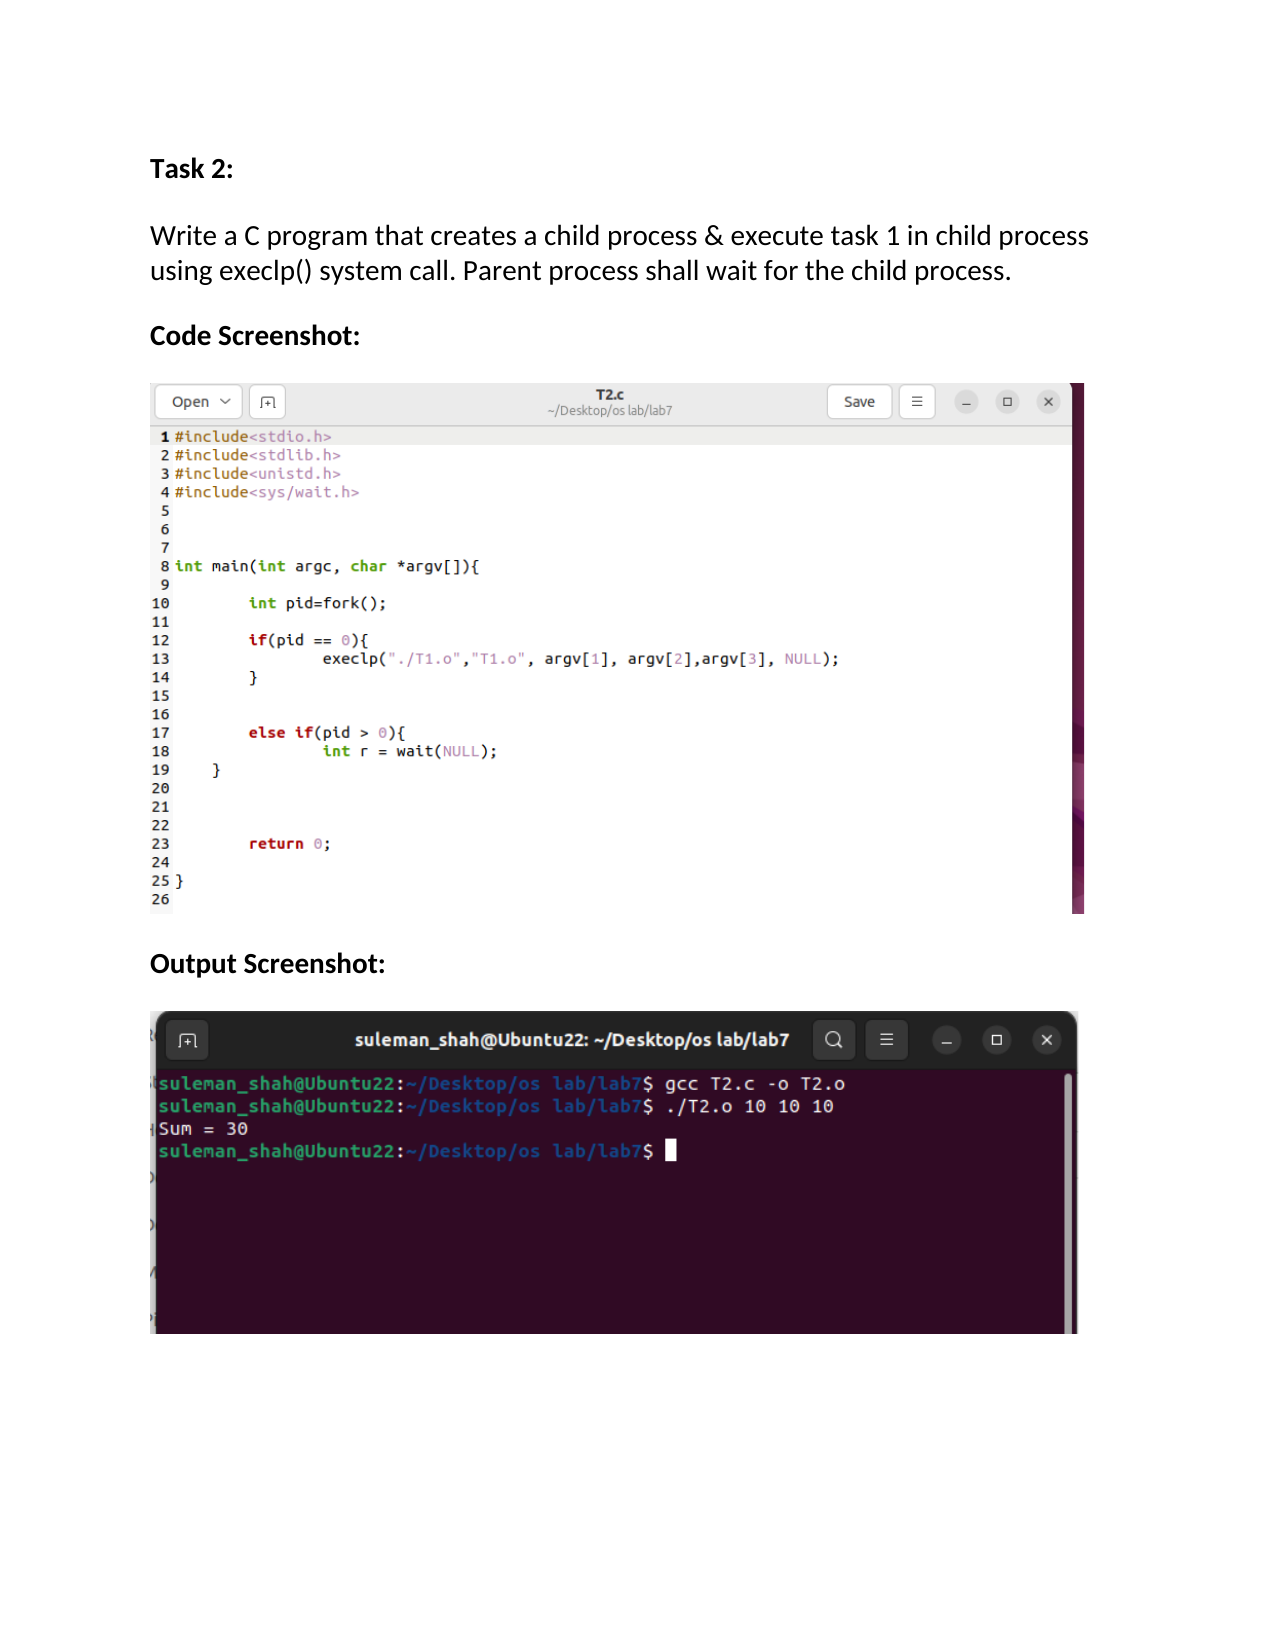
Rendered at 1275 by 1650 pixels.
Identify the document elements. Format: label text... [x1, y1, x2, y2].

picture [150, 1011, 1079, 1334]
text Write a C program that creates a child process & execute task 1 in child process using execlp() system call. Parent process shall wait for the child process. [150, 217, 1125, 288]
text Output Screenshot: [150, 945, 1125, 980]
picture [150, 383, 1085, 914]
text Code Screenshot: [150, 317, 1125, 353]
text Task 2: [150, 150, 1125, 186]
